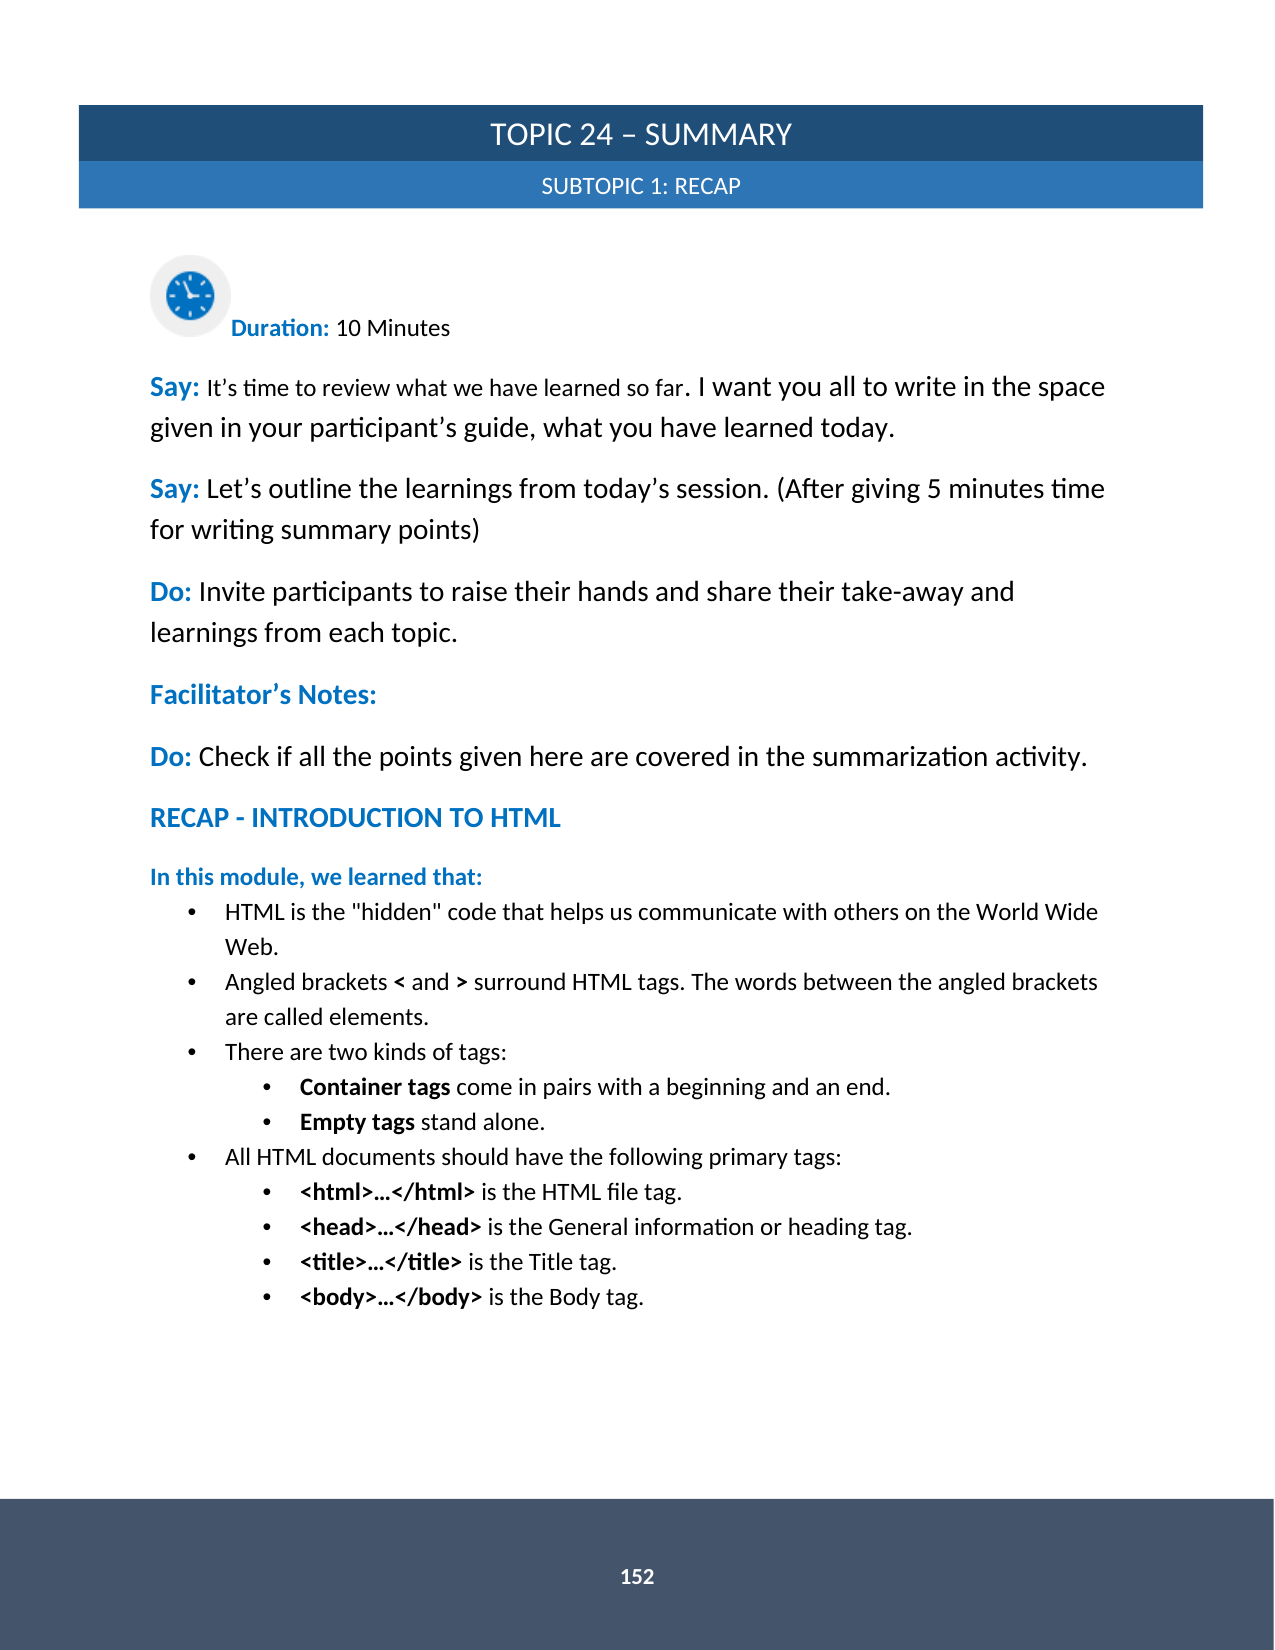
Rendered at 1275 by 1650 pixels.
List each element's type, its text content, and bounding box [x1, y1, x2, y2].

text Do: Check if all the points given here are covered in the summarization activity. [150, 738, 1125, 773]
list Empty tags stand alone. [262, 1106, 1125, 1137]
picture [150, 255, 231, 337]
list <body>…</body> is the Body tag. [262, 1281, 1125, 1312]
text Do: Invite participants to raise their hands and share their take-away and learnings from each topic. [150, 573, 1125, 650]
list There are two kinds of tags: [187, 1036, 1125, 1067]
text RECAP - INTRODUCTION TO HTML [150, 799, 1125, 835]
text Duration: 10 Minutes [150, 255, 1125, 342]
list <title>…</title> is the Title tag. [262, 1246, 1125, 1277]
list Container tags come in pairs with a beginning and an end. [262, 1071, 1125, 1102]
list <head>…</head> is the General information or heading tag. [262, 1211, 1125, 1242]
list HTML is the "hidden" code that helps us communicate with others on the World Wide Web. [187, 896, 1125, 962]
list <html>…</html> is the HTML file tag. [262, 1176, 1125, 1207]
list Angled brackets < and > surround HTML tags. The words between the angled brackets are called elements. [187, 966, 1125, 1032]
text Say: It’s time to review what we have learned so far. I want you all to write in the space given in your participant’s guide, what you have learned today. [150, 368, 1125, 444]
text Say: Let’s outline the learnings from today’s session. (After giving 5 minutes time for writing summary points) [150, 470, 1125, 547]
text In this module, we learned that: [150, 861, 1125, 892]
text Facilitator’s Notes: [150, 676, 1125, 711]
list All HTML documents should have the following primary tags: [187, 1141, 1125, 1172]
